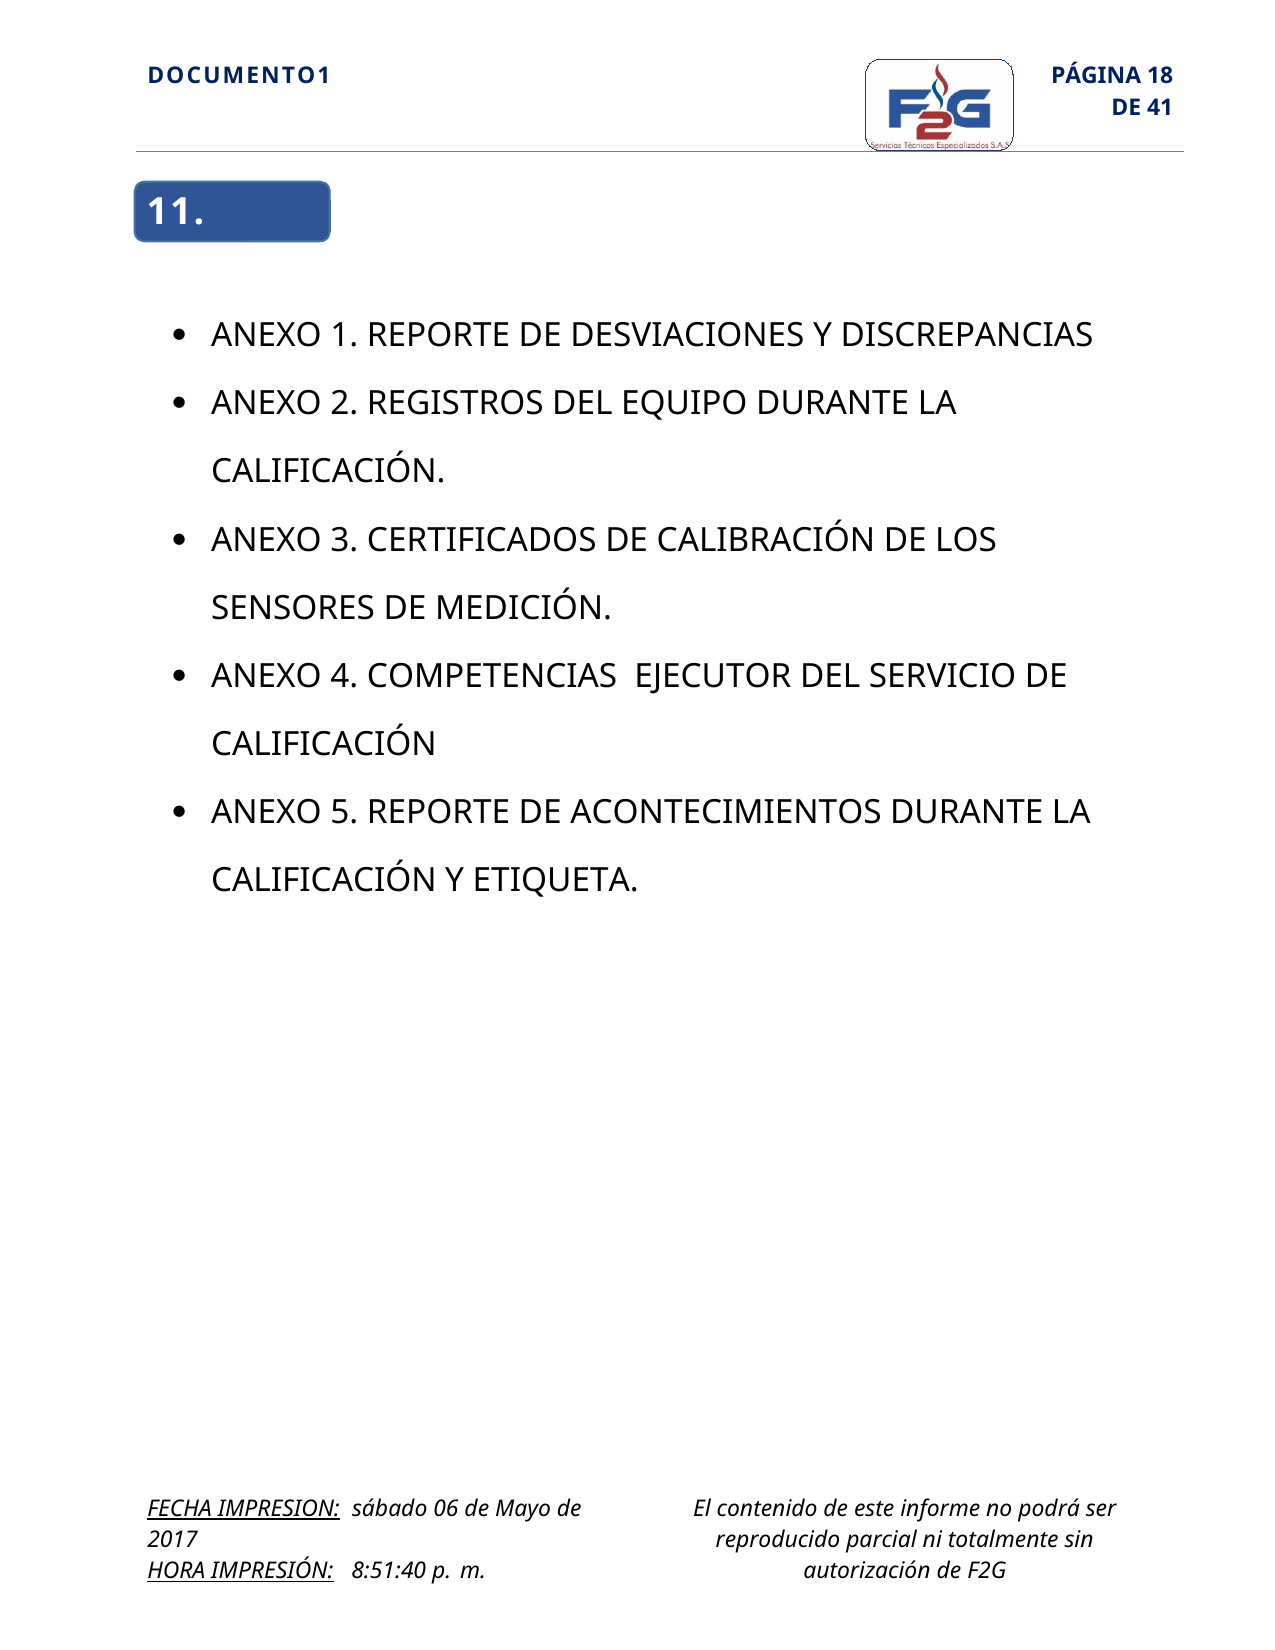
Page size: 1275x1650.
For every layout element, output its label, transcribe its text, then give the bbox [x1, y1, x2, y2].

list ANEXO 1. REPORTE DE DESVIACIONES Y DISCREPANCIAS [173, 311, 1163, 356]
picture [865, 59, 1013, 150]
list ANEXO 4. COMPETENCIAS EJECUTOR DEL SERVICIO DE CALIFICACIÓN [173, 652, 1163, 765]
list ANEXO 3. CERTIFICADOS DE CALIBRACIÓN DE LOS SENSORES DE MEDICIÓN. [173, 515, 1163, 629]
list ANEXO 5. REPORTE DE ACONTECIMIENTOS DURANTE LA CALIFICACIÓN Y ETIQUETA. [173, 788, 1163, 901]
list ANEXO 2. REGISTROS DEL EQUIPO DURANTE LA CALIFICACIÓN. [173, 379, 1163, 493]
